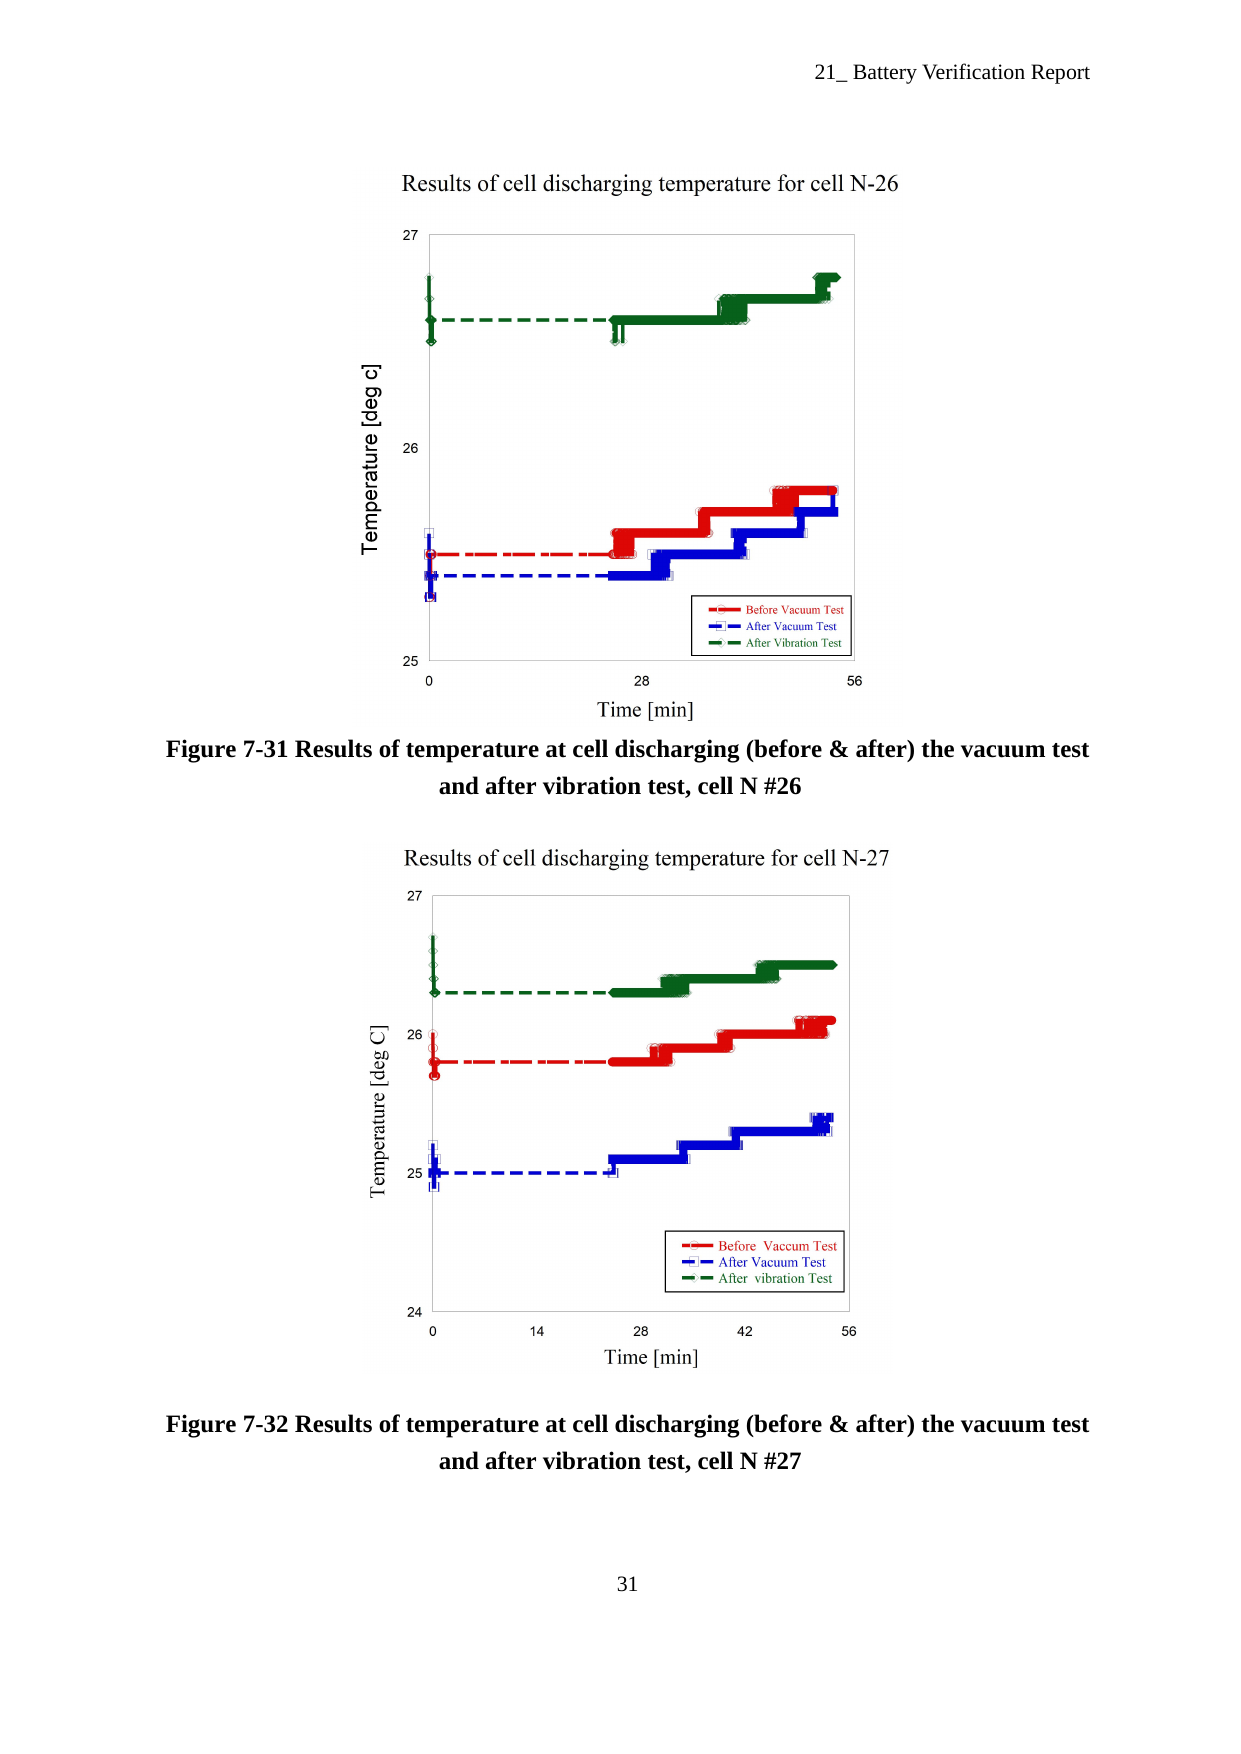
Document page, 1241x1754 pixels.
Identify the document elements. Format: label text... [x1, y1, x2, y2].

picture [352, 167, 903, 727]
text Figure 7-32 Results of temperature at cell discharging (before & after) the vacuum test and after vibration test, cell N #27 [150, 1404, 1090, 1479]
text Figure 7-31 Results of temperature at cell discharging (before & after) the vacuum test and after vibration test, cell N #26 [150, 729, 1090, 804]
picture [362, 842, 894, 1374]
